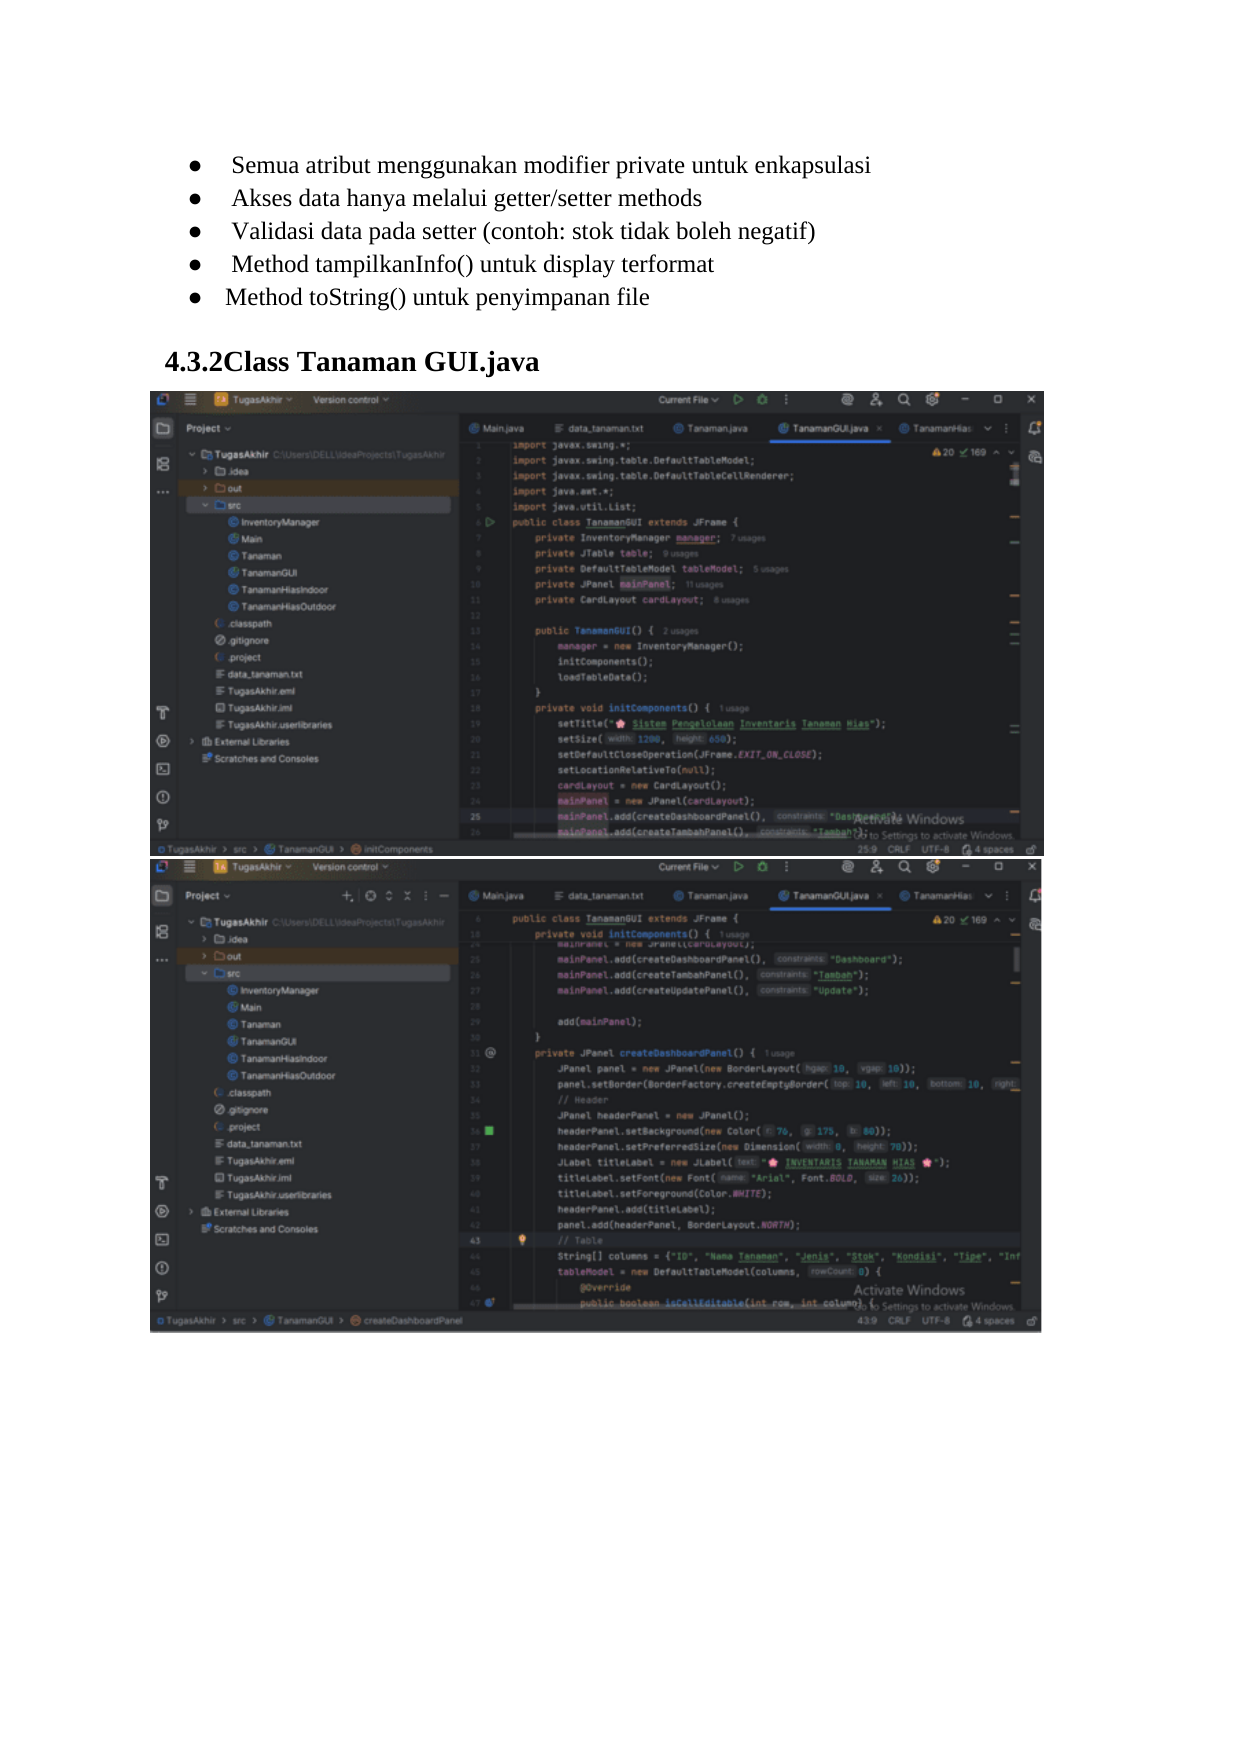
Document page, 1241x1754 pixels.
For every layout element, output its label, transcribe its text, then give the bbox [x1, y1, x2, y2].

list Method toString() untuk penyimpanan file [187, 282, 1090, 311]
list Akses data hanya melalui getter/setter methods [187, 183, 1090, 212]
list Validasi data pada setter (contoh: stok tidak boleh negatif) [187, 216, 1090, 245]
subtitle 4.3.2Class Tanaman GUI.java [150, 344, 1090, 378]
picture [150, 391, 1044, 856]
picture [150, 859, 1042, 1333]
list Method tampilkanInfo() untuk display terformat [187, 249, 1090, 278]
list Semua atribut menggunakan modifier private untuk enkapsulasi [187, 150, 1090, 179]
